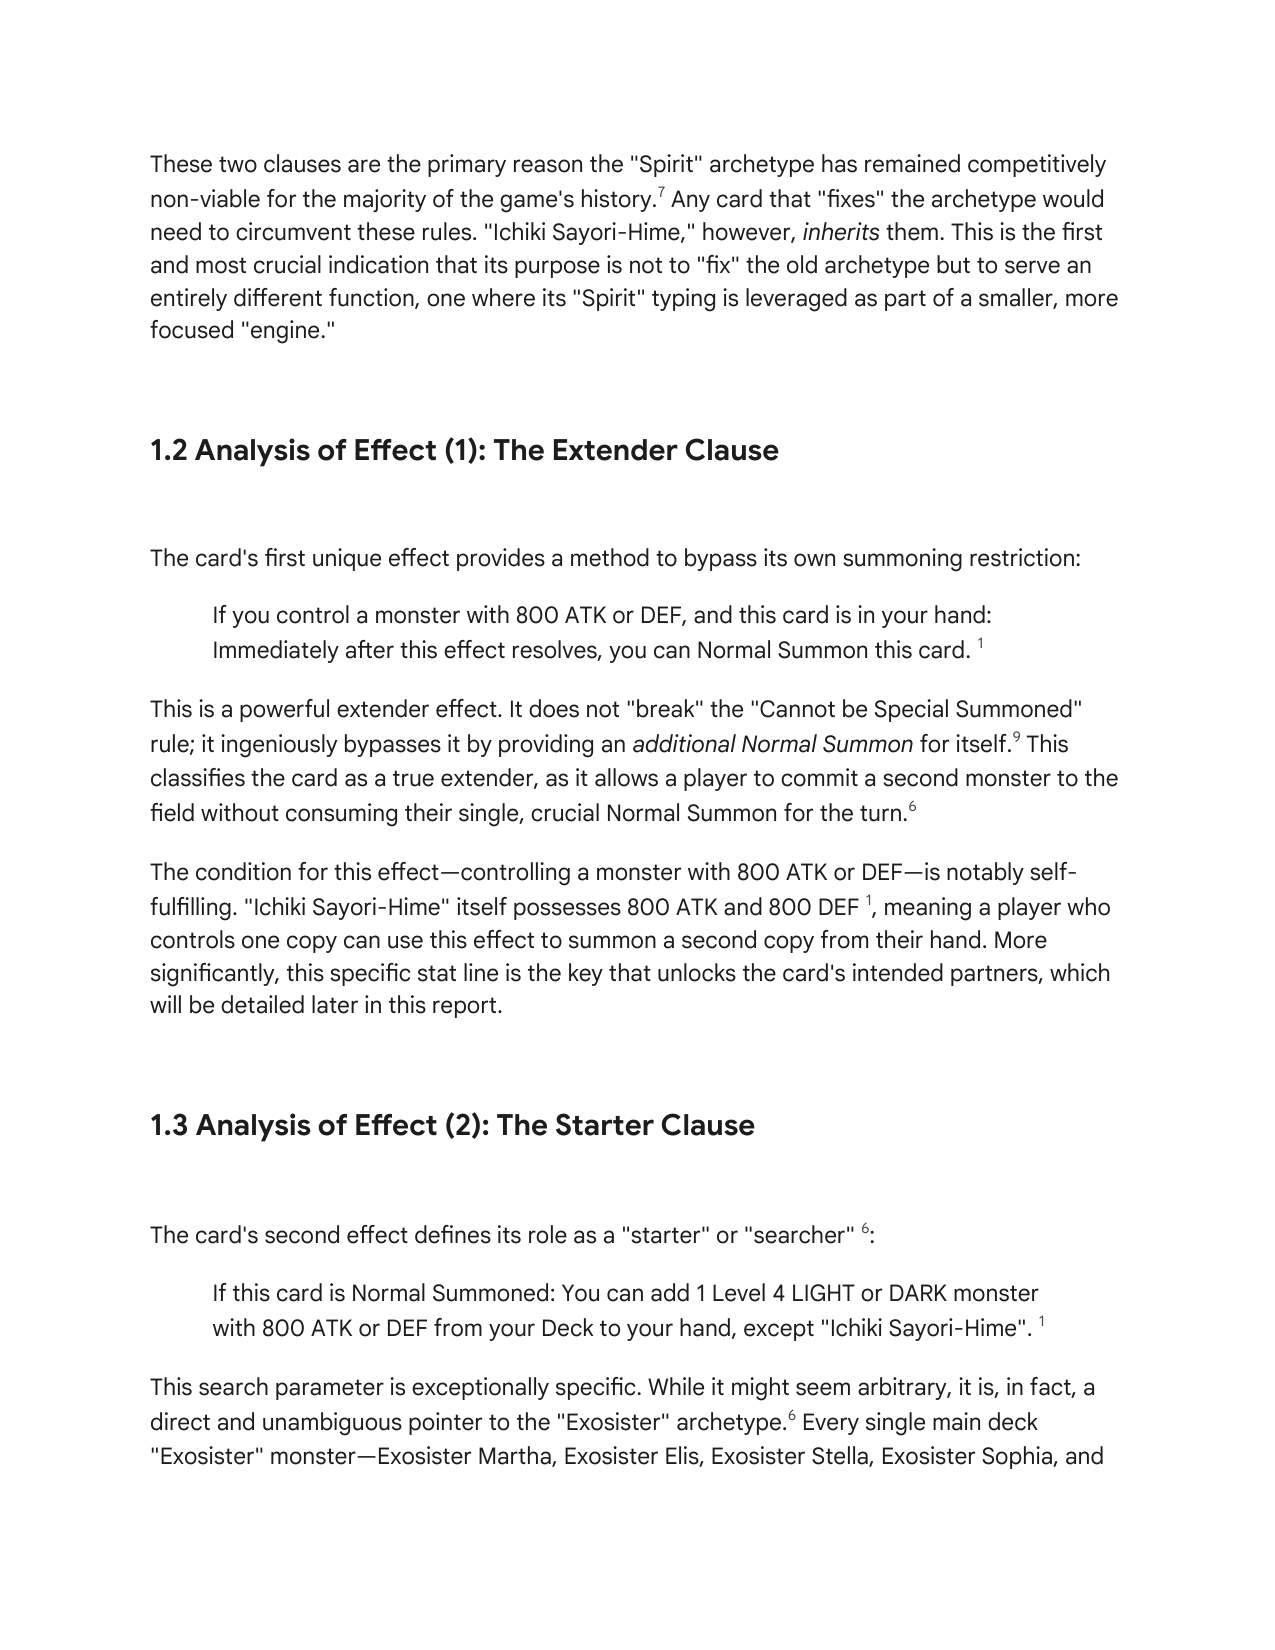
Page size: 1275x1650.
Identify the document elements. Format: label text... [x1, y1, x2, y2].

text This is a powerful extender effect. It does not "break" the "Cannot be Special Summoned" rule; it ingeniously bypasses it by providing an additional Normal Summon for itself.9 This classifies the card as a true extender, as it allows a player to commit a second monster to the field without consuming their single, crucial Normal Summon for the turn.6 [150, 695, 1125, 828]
text These two clauses are the primary reason the "Spirit" archetype has remained competitively non-viable for the majority of the game's history.7 Any card that "fixes" the archetype would need to circumvent these rules. "Ichiki Sayori-Hime," however, inherits them. This is the first and most crucial indication that its purpose is not to "fix" the old archetype but to serve an entirely different function, one where its "Spirit" typing is leveraged as part of a smaller, more focused "engine." [150, 150, 1125, 345]
text If you control a monster with 800 ATK or DEF, and this card is in your hand: Immediately after this effect resolves, you can Normal Summon this card. 1 [212, 602, 1062, 666]
text The card's first unique effect provides a method to bypass its own summoning restriction: [150, 544, 1125, 573]
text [150, 1373, 1125, 1471]
text The condition for this effect—controlling a monster with 800 ATK or DEF—is notably self-fulfilling. "Ichiki Sayori-Hime" itself possesses 800 ATK and 800 DEF 1, meaning a player who controls one copy can use this effect to summon a second copy from their hand. More significantly, this specific stat line is the key that unlocks the card's intended partners, which will be detailed later in this report. [150, 858, 1125, 1020]
subtitle 1.2 Analysis of Effect (1): The Extender Clause [150, 432, 1125, 468]
subtitle 1.3 Analysis of Effect (2): The Starter Clause [150, 1107, 1125, 1143]
text The card's second effect defines its role as a "starter" or "searcher" 6: [150, 1219, 1125, 1250]
text If this card is Normal Summoned: You can add 1 Level 4 LIGHT or DARK monster with 800 ATK or DEF from your Deck to your hand, except "Ichiki Sayori-Hime". 1 [212, 1279, 1062, 1344]
